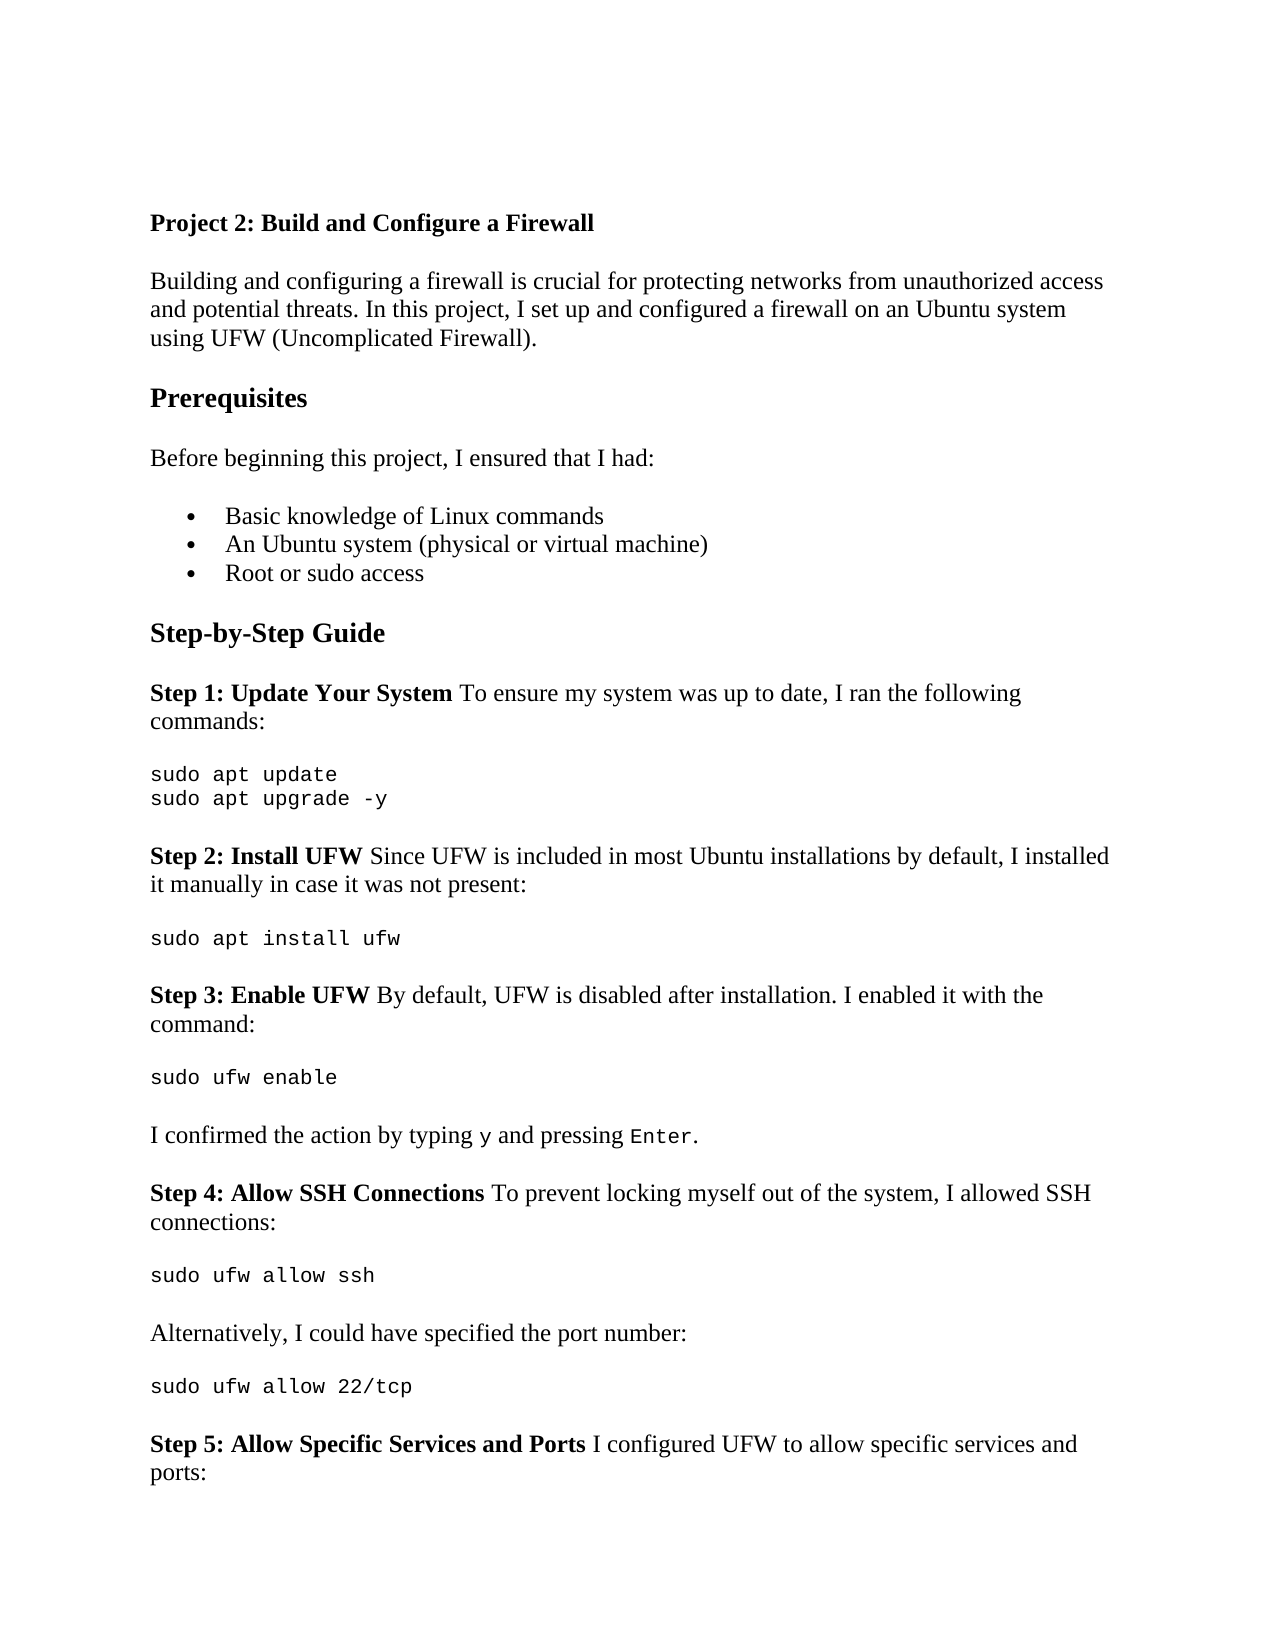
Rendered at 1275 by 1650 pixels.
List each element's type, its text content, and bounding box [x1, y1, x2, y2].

text Before beginning this project, I ensured that I had: [150, 443, 1125, 472]
text Alternatively, I could have specified the port number: [150, 1318, 1125, 1347]
text Step-by-Step Guide [150, 616, 1125, 648]
text I confirmed the action by typing y and pressing Enter. [150, 1120, 1125, 1149]
text sudo apt update [150, 764, 1125, 788]
text Step 2: Install UFW Since UFW is included in most Ubuntu installations by default, I installed it manually in case it was not present: [150, 841, 1125, 898]
text sudo apt upgrade -y [150, 788, 1125, 812]
text sudo ufw allow 22/tcp [150, 1376, 1125, 1399]
text Project 2: Build and Configure a Firewall [150, 208, 1125, 237]
text Step 3: Enable UFW By default, UFW is disabled after installation. I enabled it with the command: [150, 980, 1125, 1038]
list Root or sudo access [187, 558, 1125, 587]
text Prerequisites [150, 381, 1125, 414]
text Building and configuring a firewall is crucial for protecting networks from unauthorized access and potential threats. In this project, I set up and configured a firewall on an Ubuntu system using UFW (Uncomplicated Firewall). [150, 266, 1125, 352]
text sudo ufw allow ssh [150, 1265, 1125, 1289]
text Step 1: Update Your System To ensure my system was up to date, I ran the following commands: [150, 678, 1125, 735]
text Step 5: Allow Specific Services and Ports I configured UFW to allow specific services and ports: [150, 1429, 1125, 1486]
text sudo ufw enable [150, 1067, 1125, 1091]
text Step 4: Allow SSH Connections To prevent locking myself out of the system, I allowed SSH connections: [150, 1178, 1125, 1236]
list An Ubuntu system (physical or virtual machine) [187, 529, 1125, 558]
list Basic knowledge of Linux commands [187, 501, 1125, 529]
text sudo apt install ufw [150, 927, 1125, 951]
